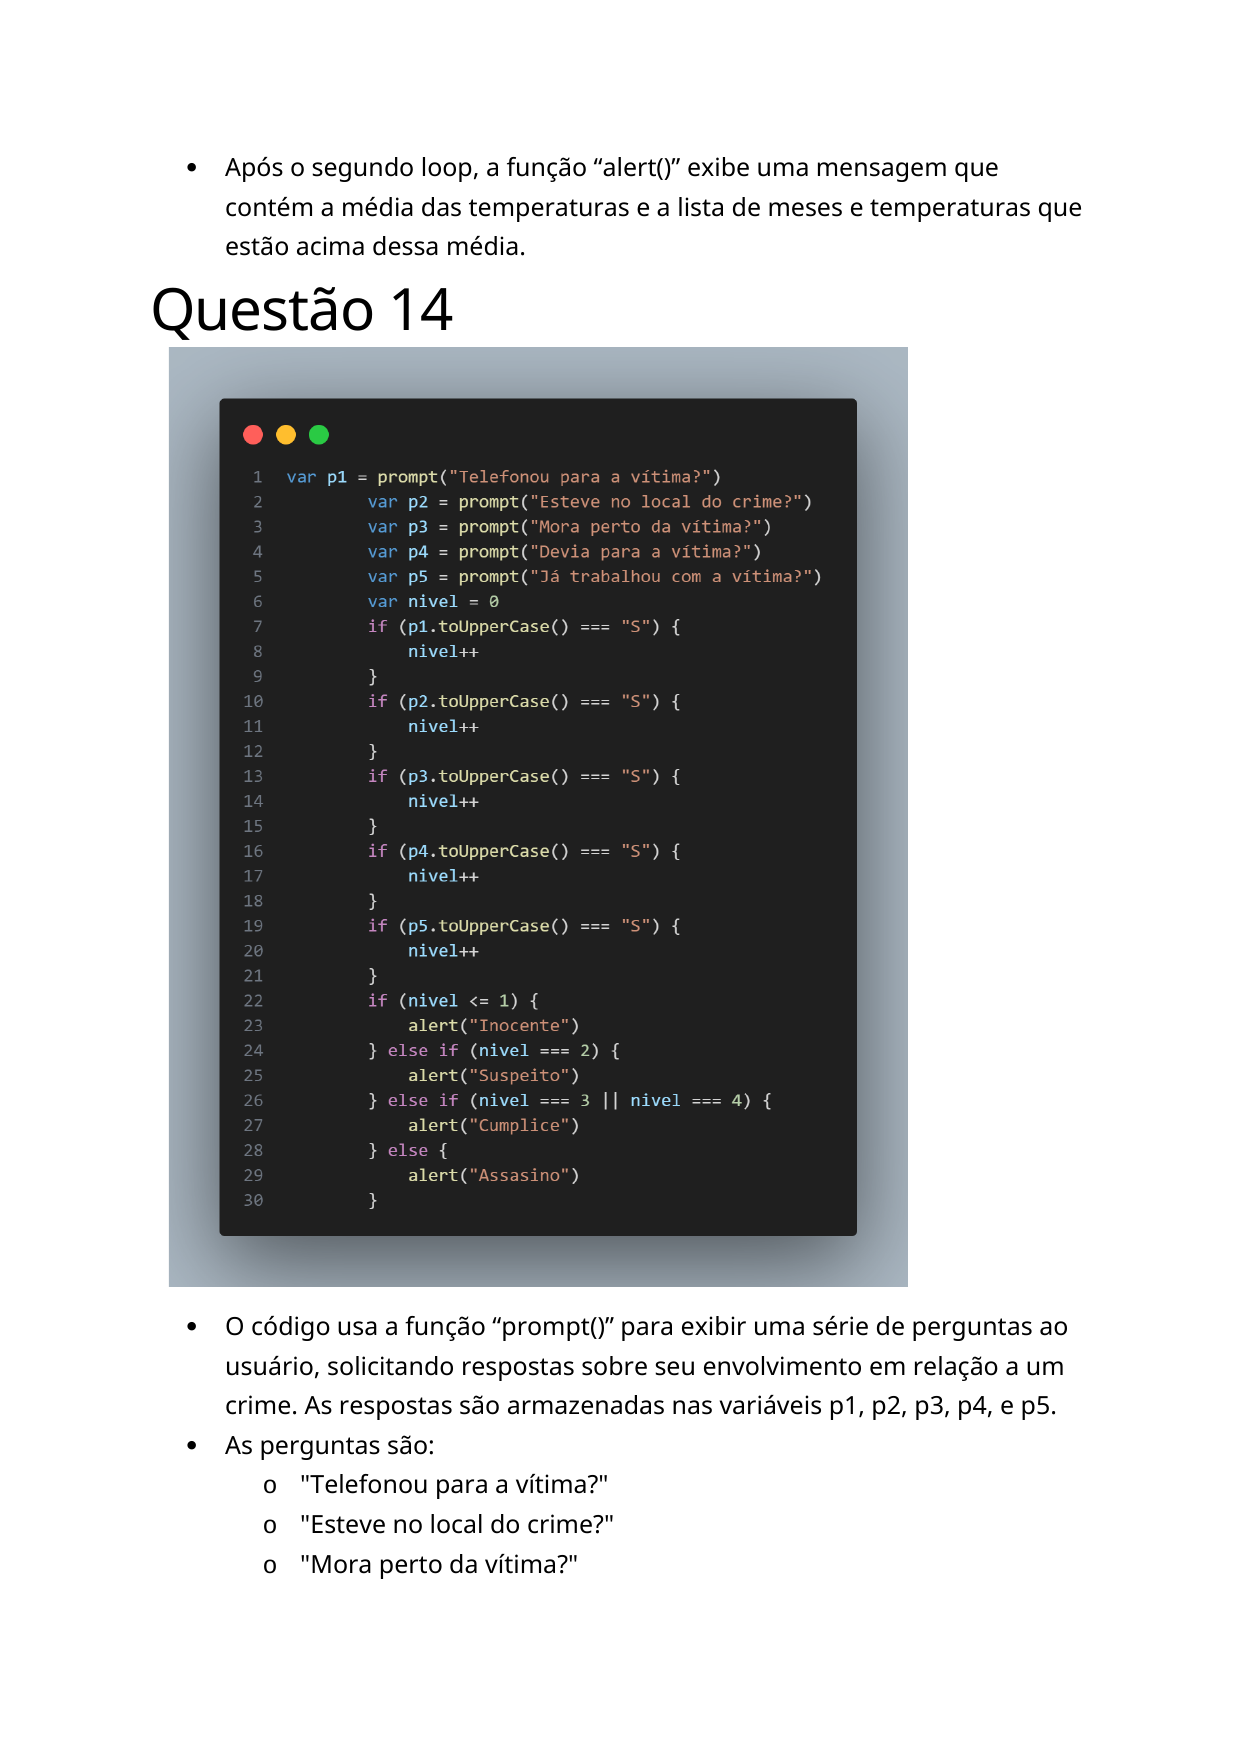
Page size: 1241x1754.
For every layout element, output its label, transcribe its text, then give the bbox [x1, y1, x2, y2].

list As perguntas são: [187, 1427, 1090, 1462]
list O código usa a função “prompt()” para exibir uma série de perguntas ao usuário, solicitando respostas sobre seu envolvimento em relação a um crime. As respostas são armazenadas nas variáveis p1, p2, p3, p4, e p5. [187, 1309, 1090, 1422]
list "Telefonou para a vítima?" [262, 1467, 1090, 1501]
title Questão 14 [150, 268, 1090, 348]
list Após o segundo loop, a função “alert()” exibe uma mensagem que contém a média das temperaturas e a lista de meses e temperaturas que estão acima dessa média. [187, 150, 1090, 263]
list "Mora perto da vítima?" [262, 1546, 1090, 1581]
list "Esteve no local do crime?" [262, 1507, 1090, 1541]
